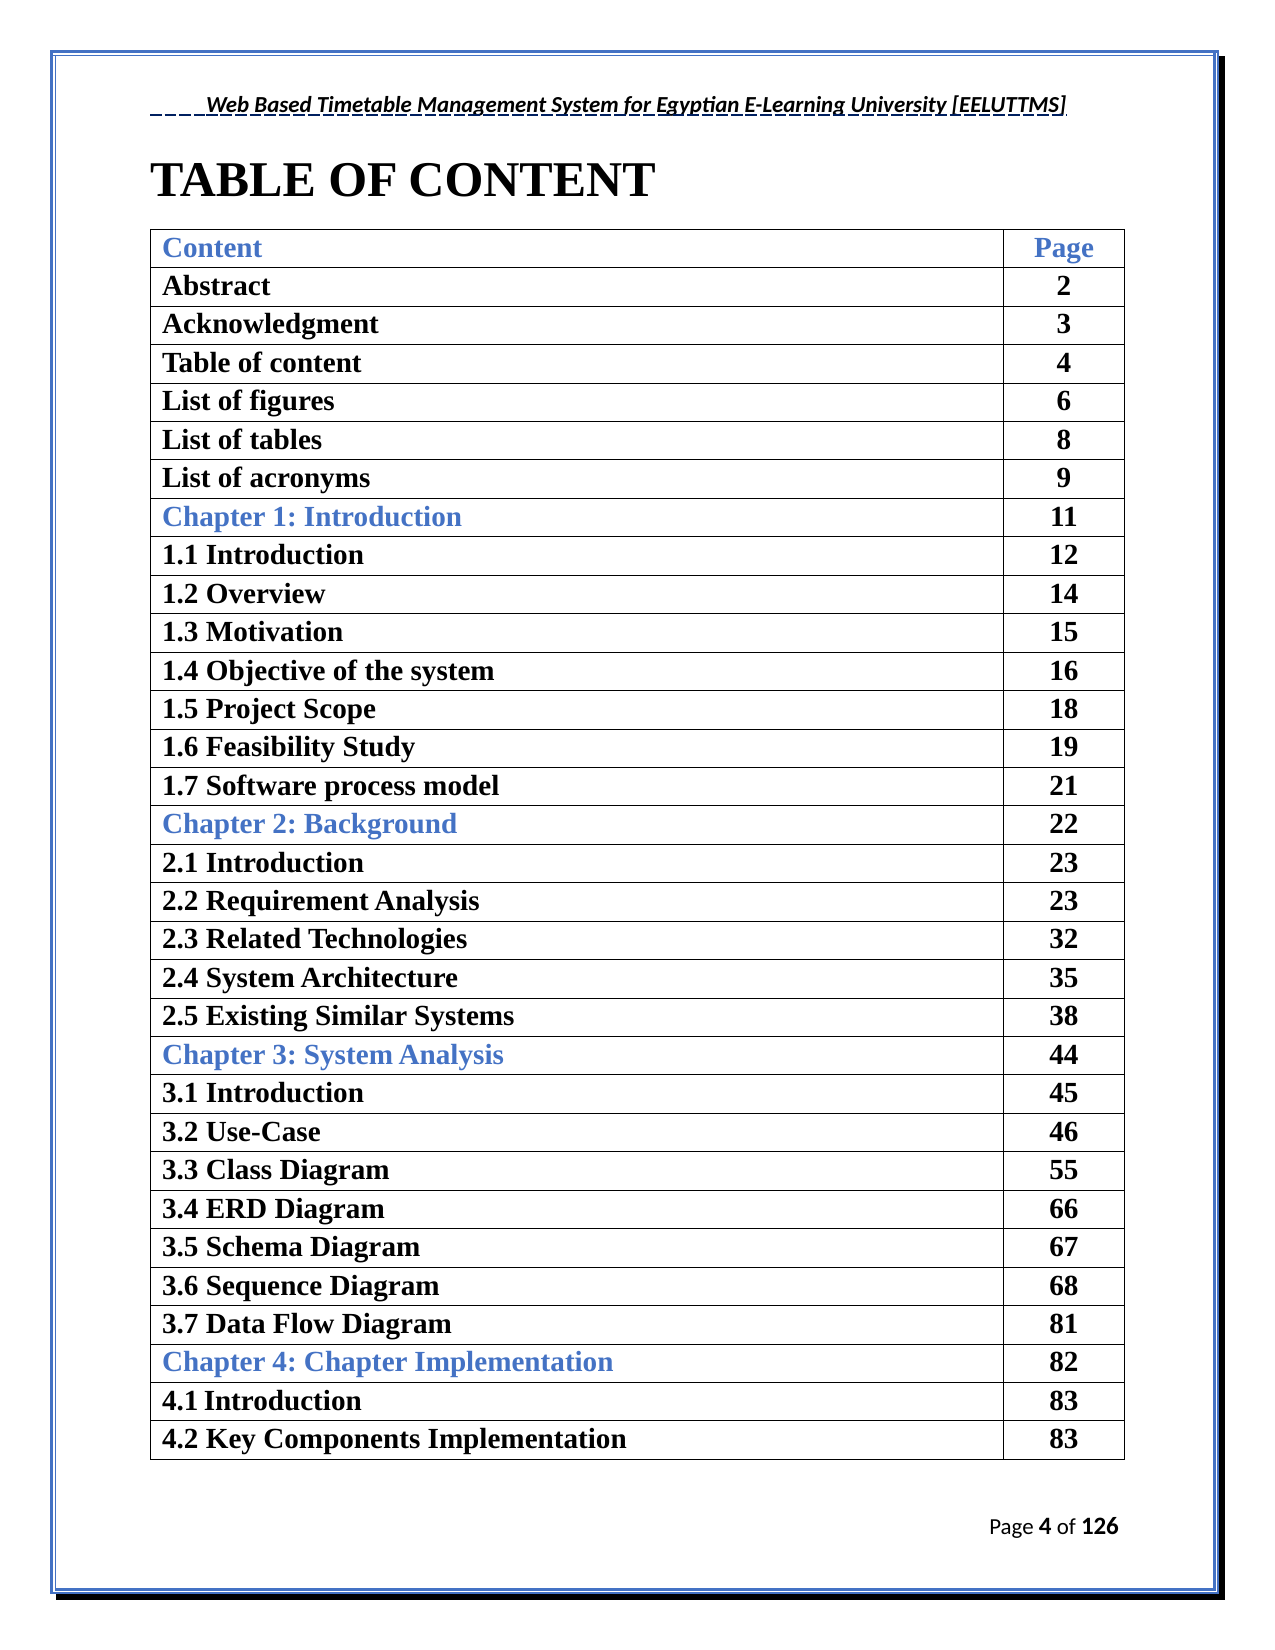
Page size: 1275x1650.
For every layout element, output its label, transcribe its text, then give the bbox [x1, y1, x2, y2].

table_cell List of figures [151, 384, 1003, 421]
table_cell List of acronyms [151, 460, 1003, 498]
table_cell 1.3 Motivation [151, 614, 1003, 652]
table_cell 83 [1004, 1383, 1124, 1420]
table_cell 16 [1004, 653, 1124, 690]
table_cell Table of content [151, 345, 1003, 382]
table_cell 2 [1004, 268, 1124, 306]
table_cell Chapter 3: System Analysis [151, 1037, 1003, 1074]
table_cell 14 [1004, 576, 1124, 613]
table_cell 2.2 Requirement Analysis [151, 883, 1003, 921]
table_cell 4.2 Key Components Implementation [151, 1421, 1003, 1459]
table_cell 3.4 ERD Diagram [151, 1191, 1003, 1228]
table_cell 66 [1004, 1191, 1124, 1228]
table_cell 2.3 Related Technologies [151, 922, 1003, 959]
table_cell 1.7 Software process model [151, 768, 1003, 805]
table_cell 1.6 Feasibility Study [151, 730, 1003, 767]
table_cell 23 [1004, 883, 1124, 921]
table_cell 12 [1004, 537, 1124, 575]
table_cell List of tables [151, 422, 1003, 459]
table_cell 11 [1004, 499, 1124, 536]
table_cell 2.4 System Architecture [151, 960, 1003, 997]
table_cell 3.6 Sequence Diagram [151, 1268, 1003, 1305]
table_cell 3.5 Schema Diagram [151, 1229, 1003, 1267]
table_cell 32 [1004, 922, 1124, 959]
table_cell 15 [1004, 614, 1124, 652]
table_cell 35 [1004, 960, 1124, 997]
table_cell 18 [1004, 691, 1124, 728]
table_cell 9 [1004, 460, 1124, 498]
table_cell 3.1 Introduction [151, 1075, 1003, 1113]
table_cell Chapter 2: Background [151, 806, 1003, 844]
table_cell 38 [1004, 999, 1124, 1036]
table_cell 4 [1004, 345, 1124, 382]
table_cell 83 [1004, 1421, 1124, 1459]
table_cell 3.7 Data Flow Diagram [151, 1306, 1003, 1343]
table_cell 1.4 Objective of the system [151, 653, 1003, 690]
table_cell 3.2 Use-Case [151, 1114, 1003, 1151]
table_cell 67 [1004, 1229, 1124, 1267]
table_cell 44 [1004, 1037, 1124, 1074]
table_cell 6 [1004, 384, 1124, 421]
table_cell Abstract [151, 268, 1003, 306]
table_cell 82 [1004, 1345, 1124, 1382]
table_cell 1.5 Project Scope [151, 691, 1003, 728]
table_cell 3 [1004, 307, 1124, 344]
table_cell Acknowledgment [151, 307, 1003, 344]
table_cell 1.2 Overview [151, 576, 1003, 613]
table_cell 81 [1004, 1306, 1124, 1343]
table_header Page [1004, 230, 1124, 267]
table_cell 21 [1004, 768, 1124, 805]
table_cell 23 [1004, 845, 1124, 882]
table_cell 45 [1004, 1075, 1124, 1113]
table_cell 1.1 Introduction [151, 537, 1003, 575]
table_cell 4.1 Introduction [151, 1383, 1003, 1420]
table_cell Chapter 1: Introduction [151, 499, 1003, 536]
table_header Content [151, 230, 1003, 267]
table_cell 19 [1004, 730, 1124, 767]
table_cell 68 [1004, 1268, 1124, 1305]
table_cell 55 [1004, 1152, 1124, 1190]
table_cell 8 [1004, 422, 1124, 459]
table_cell 22 [1004, 806, 1124, 844]
table_cell Chapter 4: Chapter Implementation [151, 1345, 1003, 1382]
table_cell 3.3 Class Diagram [151, 1152, 1003, 1190]
table_cell 2.5 Existing Similar Systems [151, 999, 1003, 1036]
table_cell 46 [1004, 1114, 1124, 1151]
text TABLE OF CONTENT [150, 150, 1119, 207]
table_cell 2.1 Introduction [151, 845, 1003, 882]
